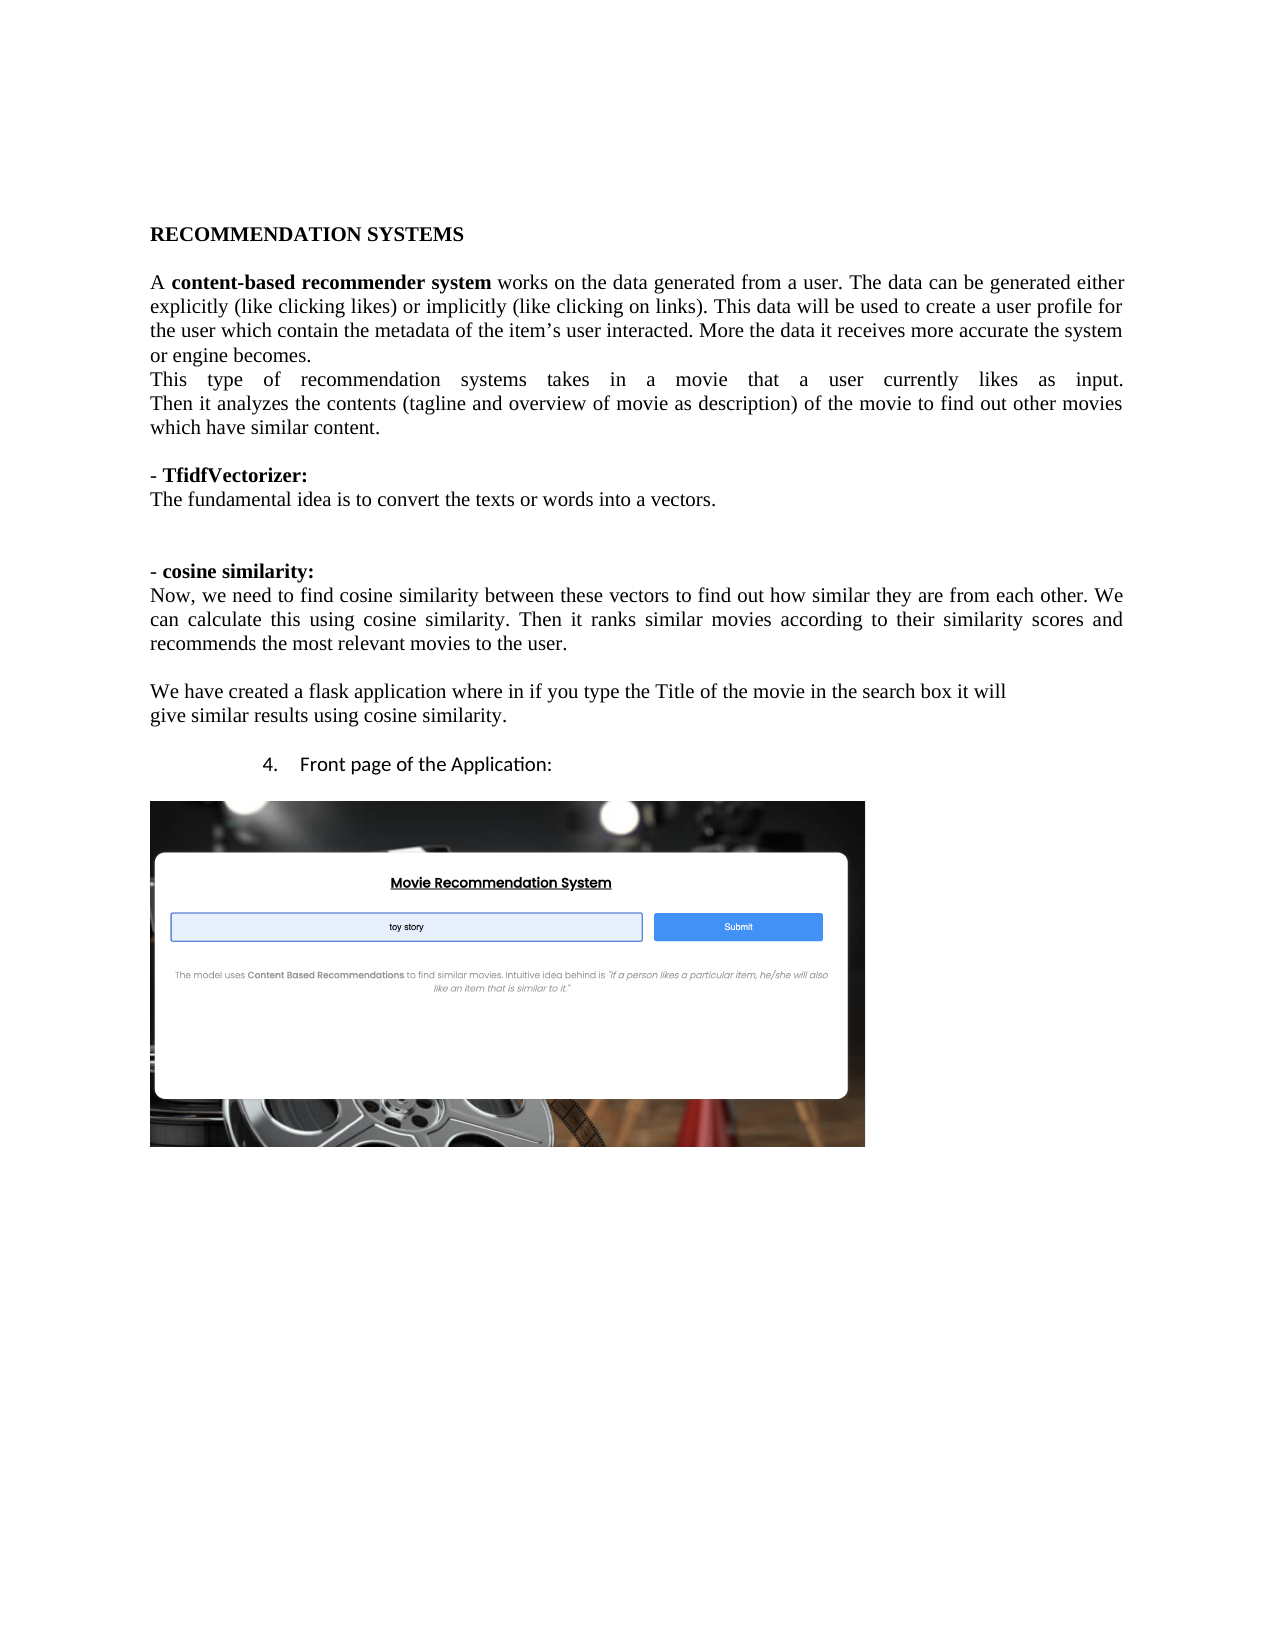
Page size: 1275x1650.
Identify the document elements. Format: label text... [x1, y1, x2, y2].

text We have created a flask application where in if you type the Title of the movie in the search box it will [150, 679, 1125, 703]
picture [150, 801, 866, 1147]
text RECOMMENDATION SYSTEMS [150, 222, 1125, 246]
list Front page of the Application: [262, 752, 1125, 777]
text The fundamental idea is to convert the texts or words into a vectors. [150, 487, 1125, 511]
text Now, we need to find cosine similarity between these vectors to find out how similar they are from each other. We can calculate this using cosine similarity. Then it ranks similar movies according to their similarity scores and recommends the most relevant movies to the user. [150, 583, 1125, 655]
text give similar results using cosine similarity. [150, 703, 1125, 727]
text - TfidfVectorizer: [150, 463, 1125, 487]
text - cosine similarity: [150, 559, 1125, 583]
text A content-based recommender system works on the data generated from a user. The data can be generated either explicitly (like clicking likes) or implicitly (like clicking on links). This data will be used to create a user profile for the user which contain the metadata of the item’s user interacted. More the data it receives more accurate the system or engine becomes. [150, 270, 1125, 367]
text This type of recommendation systems takes in a movie that a user currently likes as input. Then it analyzes the contents (tagline and overview of movie as description) of the movie to find out other movies which have similar content. [150, 367, 1125, 439]
